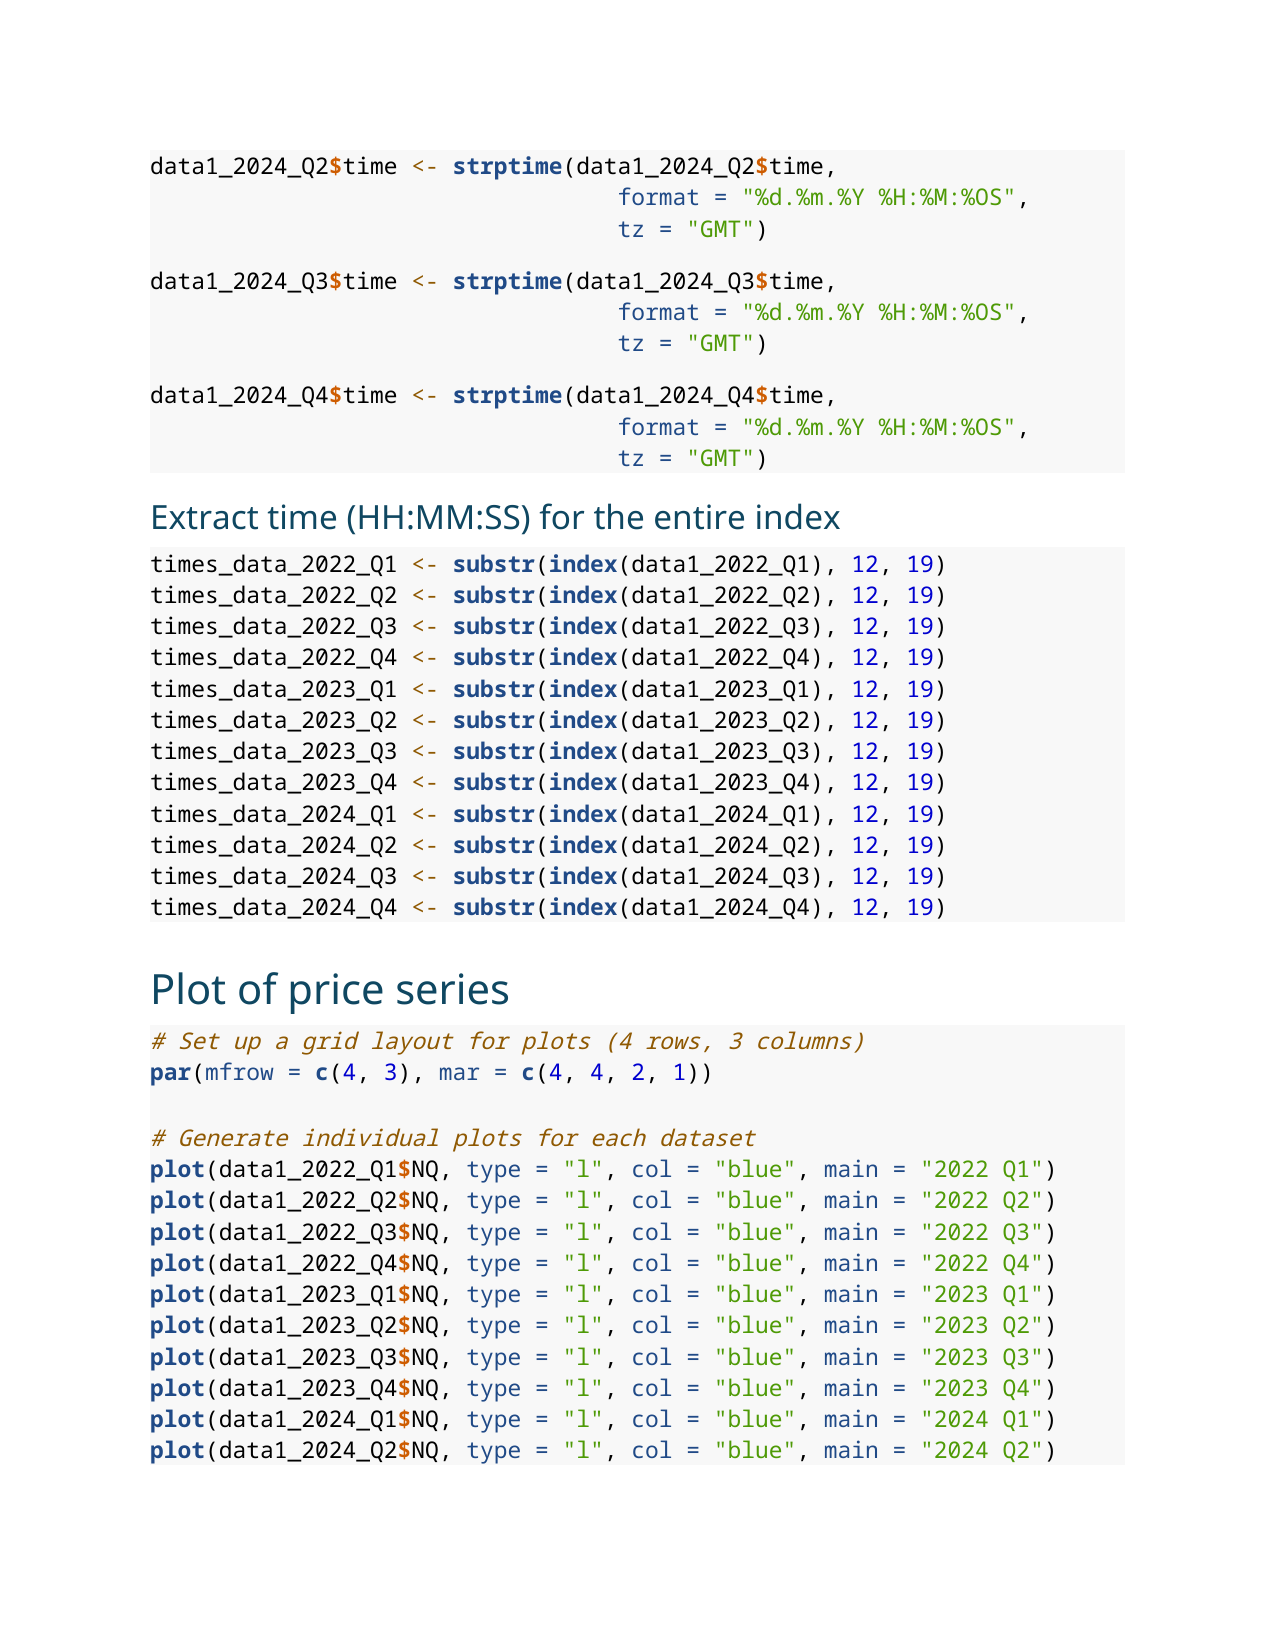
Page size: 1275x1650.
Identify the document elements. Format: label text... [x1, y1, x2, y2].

text times_data_2022_Q1 <- substr(index(data1_2022_Q1), 12, 19) times_data_2022_Q2 <- substr(index(data1_2022_Q2), 12, 19) times_data_2022_Q3 <- substr(index(data1_2022_Q3), 12, 19) times_data_2022_Q4 <- substr(index(data1_2022_Q4), 12, 19) times_data_2023_Q1 <- substr(index(data1_2023_Q1), 12, 19) times_data_2023_Q2 <- substr(index(data1_2023_Q2), 12, 19) times_data_2023_Q3 <- substr(index(data1_2023_Q3), 12, 19) times_data_2023_Q4 <- substr(index(data1_2023_Q4), 12, 19) times_data_2024_Q1 <- substr(index(data1_2024_Q1), 12, 19) times_data_2024_Q2 <- substr(index(data1_2024_Q2), 12, 19) times_data_2024_Q3 <- substr(index(data1_2024_Q3), 12, 19) times_data_2024_Q4 <- substr(index(data1_2024_Q4), 12, 19) [150, 547, 1125, 922]
subtitle Plot of price series [150, 960, 1125, 1017]
subtitle Extract time (HH:MM:SS) for the entire index [150, 494, 1125, 539]
text data1_2024_Q2$time <- strptime(data1_2024_Q2$time, format = "%d.%m.%Y %H:%M:%OS", tz = "GMT") [150, 150, 1125, 244]
text data1_2024_Q3$time <- strptime(data1_2024_Q3$time, format = "%d.%m.%Y %H:%M:%OS", tz = "GMT") [150, 264, 1125, 358]
text data1_2024_Q4$time <- strptime(data1_2024_Q4$time, format = "%d.%m.%Y %H:%M:%OS", tz = "GMT") [769, 379, 1125, 473]
